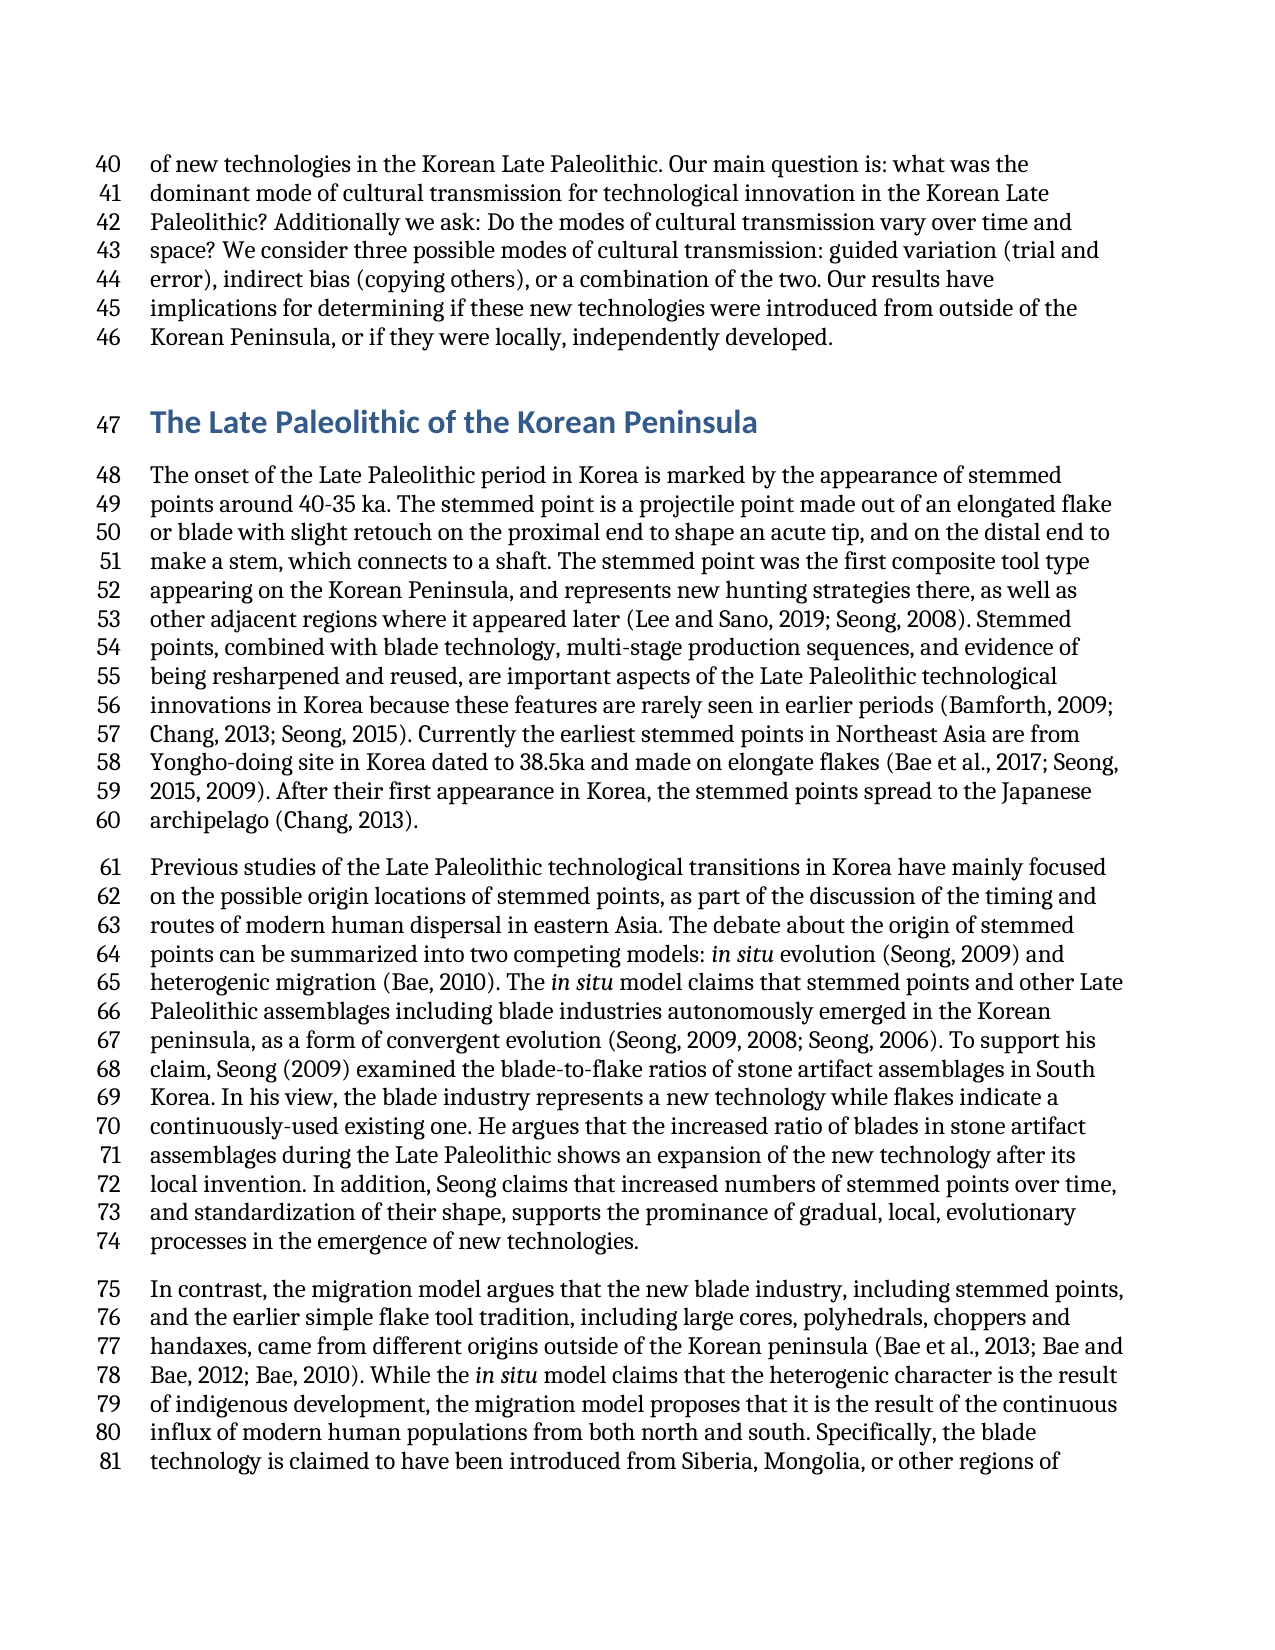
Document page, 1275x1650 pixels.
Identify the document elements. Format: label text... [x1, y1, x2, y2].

text Previous studies of the Late Paleolithic technological transitions in Korea have mainly focused on the possible origin locations of stemmed points, as part of the discussion of the timing and routes of modern human dispersal in eastern Asia. The debate about the origin of stemmed points can be summarized into two competing models: in situ evolution (Seong, 2009) and heterogenic migration (Bae, 2010). The in situ model claims that stemmed points and other Late Paleolithic assemblages including blade industries autonomously emerged in the Korean peninsula, as a form of convergent evolution (Seong, 2009, 2008; Seong, 2006). To support his claim, Seong (2009) examined the blade-to-flake ratios of stone artifact assemblages in South Korea. In his view, the blade industry represents a new technology while flakes indicate a continuously-used existing one. He argues that the increased ratio of blades in stone artifact assemblages during the Late Paleolithic shows an expansion of the new technology after its local invention. In addition, Seong claims that increased numbers of stemmed points over time, and standardization of their shape, supports the prominance of gradual, local, evolutionary processes in the emergence of new technologies. [150, 853, 1125, 1256]
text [150, 150, 1125, 351]
subtitle The Late Paleolithic of the Korean Peninsula [150, 401, 1125, 442]
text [150, 1274, 1125, 1476]
text The onset of the Late Paleolithic period in Korea is marked by the appearance of stemmed points around 40-35 ka. The stemmed point is a projectile point made out of an elongated flake or blade with slight retouch on the proximal end to shape an acute tip, and on the distal end to make a stem, which connects to a shaft. The stemmed point was the first composite tool type appearing on the Korean Peninsula, and represents new hunting strategies there, as well as other adjacent regions where it appeared later (Lee and Sano, 2019; Seong, 2008). Stemmed points, combined with blade technology, multi-stage production sequences, and evidence of being resharpened and reused, are important aspects of the Late Paleolithic technological innovations in Korea because these features are rarely seen in earlier periods (Bamforth, 2009; Chang, 2013; Seong, 2015). Currently the earliest stemmed points in Northeast Asia are from Yongho-doing site in Korea dated to 38.5ka and made on elongate flakes (Bae et al., 2017; Seong, 2015, 2009). After their first appearance in Korea, the stemmed points spread to the Japanese archipelago (Chang, 2013). [150, 461, 1125, 834]
